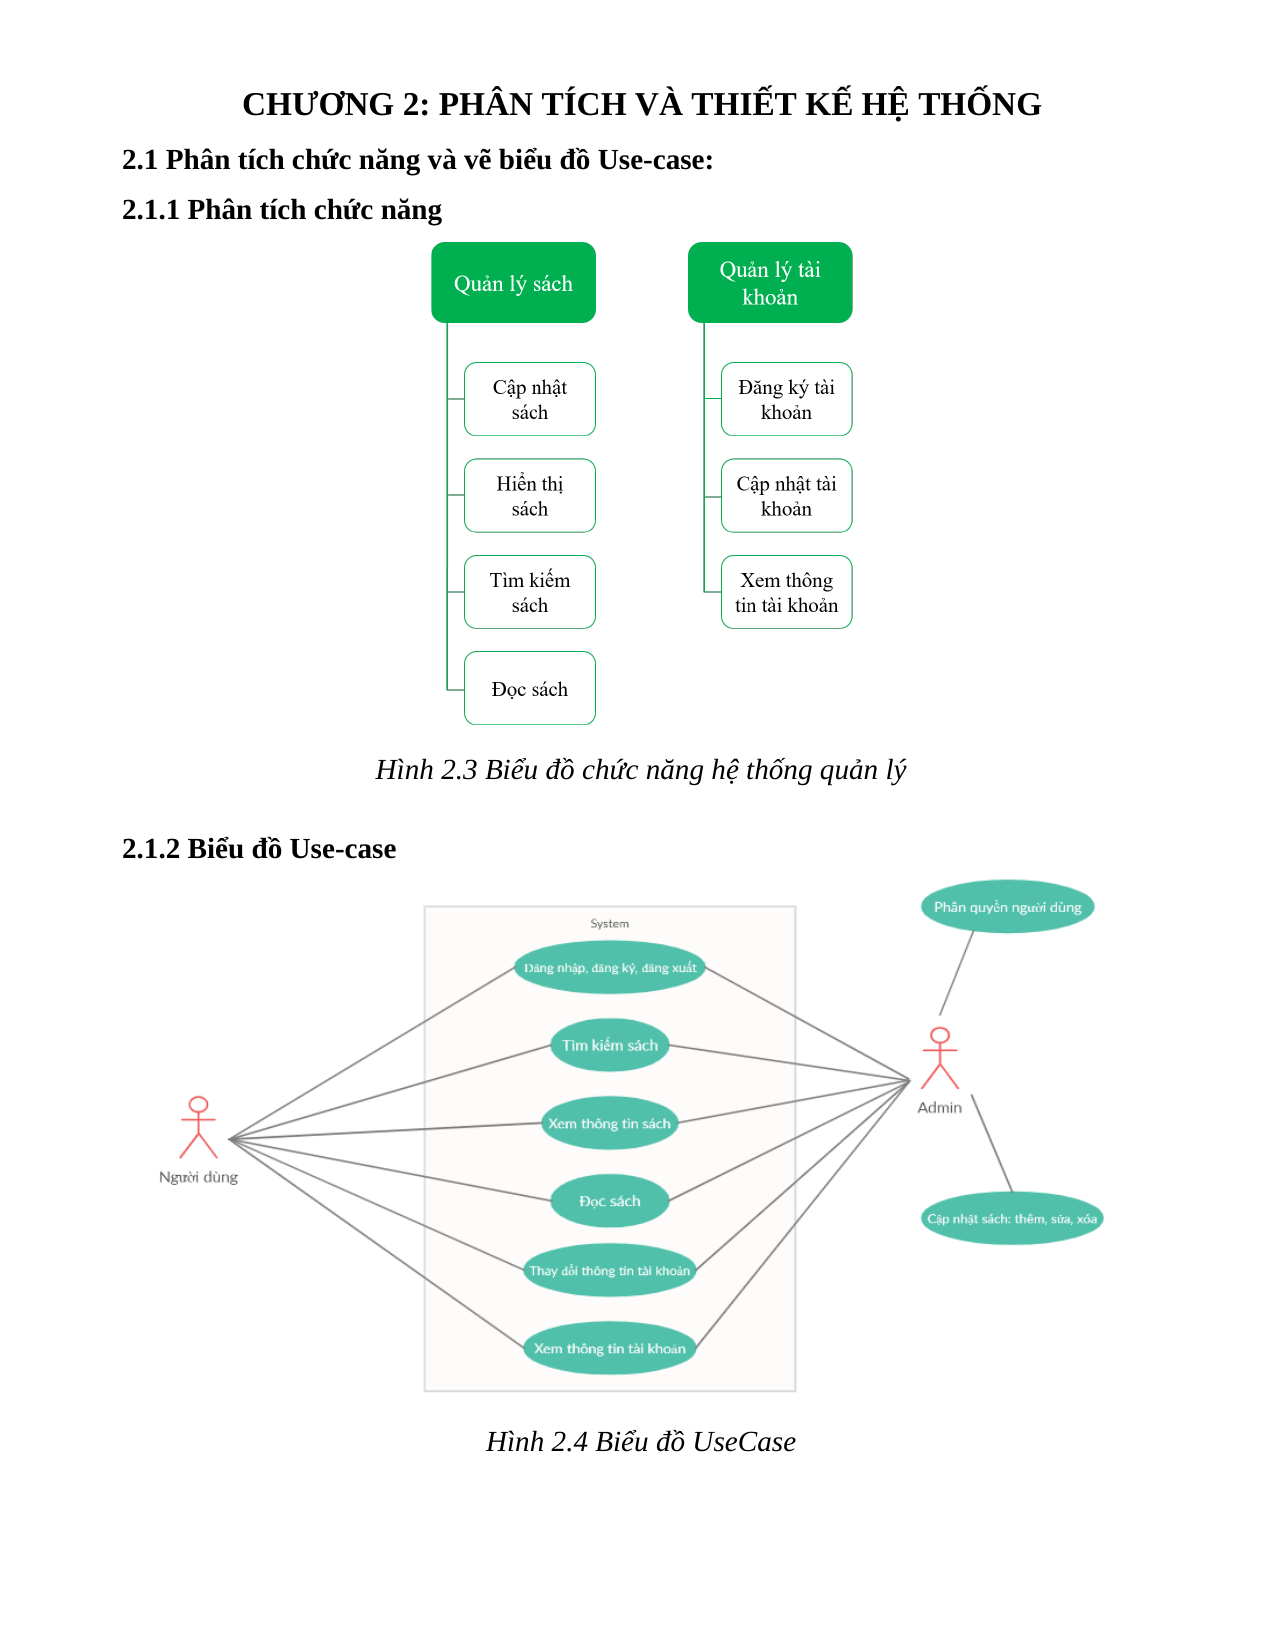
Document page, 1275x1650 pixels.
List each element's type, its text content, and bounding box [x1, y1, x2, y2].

list 2.1 Phân tích chức năng và vẽ biểu đồ Use-case: [122, 142, 1162, 175]
list CHƯƠNG 2: PHÂN TÍCH VÀ THIẾT KẾ HỆ THỐNG [122, 84, 1162, 123]
picture [129, 864, 1155, 1409]
text 2.1.2 Biểu đồ Use-case [122, 831, 1162, 865]
list 2.1.1 Phân tích chức năng [122, 192, 1162, 226]
picture [431, 242, 854, 725]
